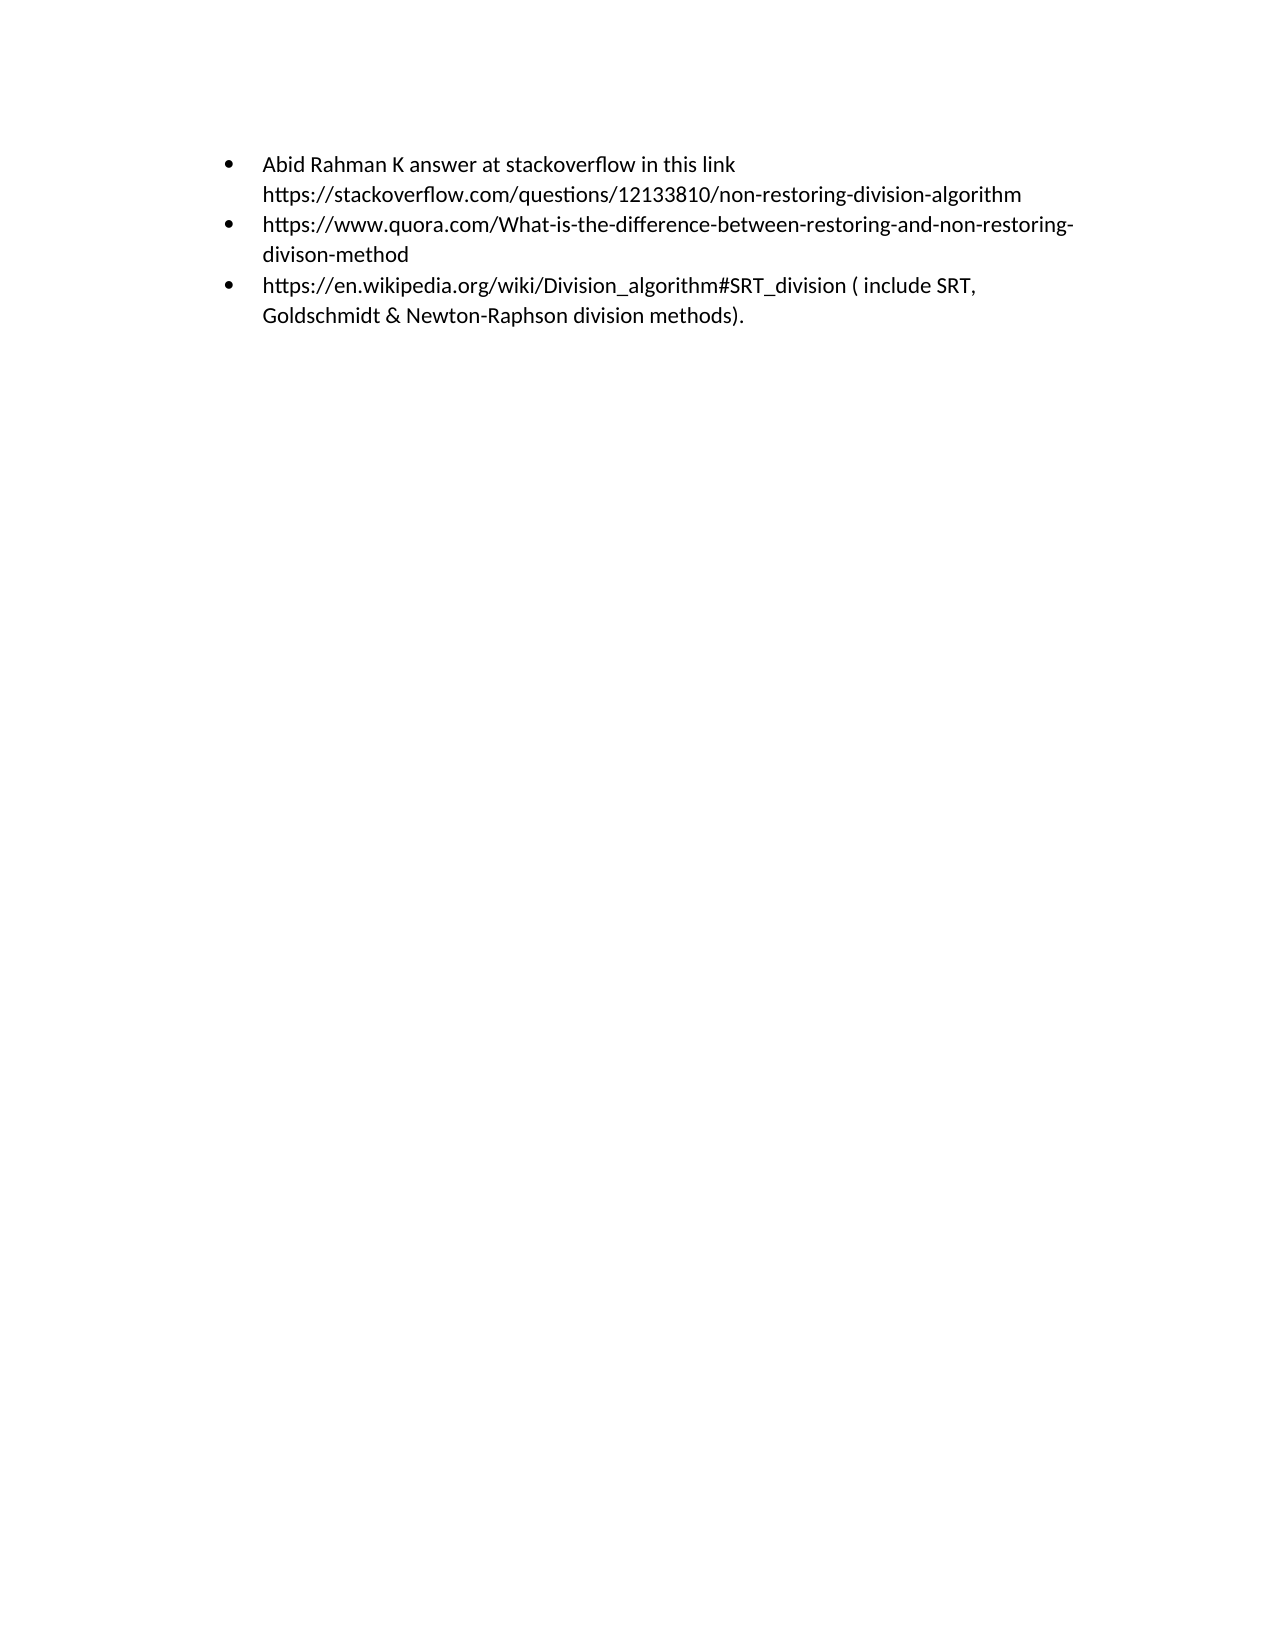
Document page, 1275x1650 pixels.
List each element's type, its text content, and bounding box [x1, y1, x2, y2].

list Abid Rahman K answer at stackoverflow in this link https://stackoverflow.com/questions/12133810/non-restoring-division-algorithm [225, 150, 1087, 208]
list https://www.quora.com/What-is-the-difference-between-restoring-and-non-restoring-divison-method [225, 210, 1087, 269]
list https://en.wikipedia.org/wiki/Division_algorithm#SRT_division ( include SRT, Goldschmidt & Newton-Raphson division methods). [225, 271, 1087, 329]
